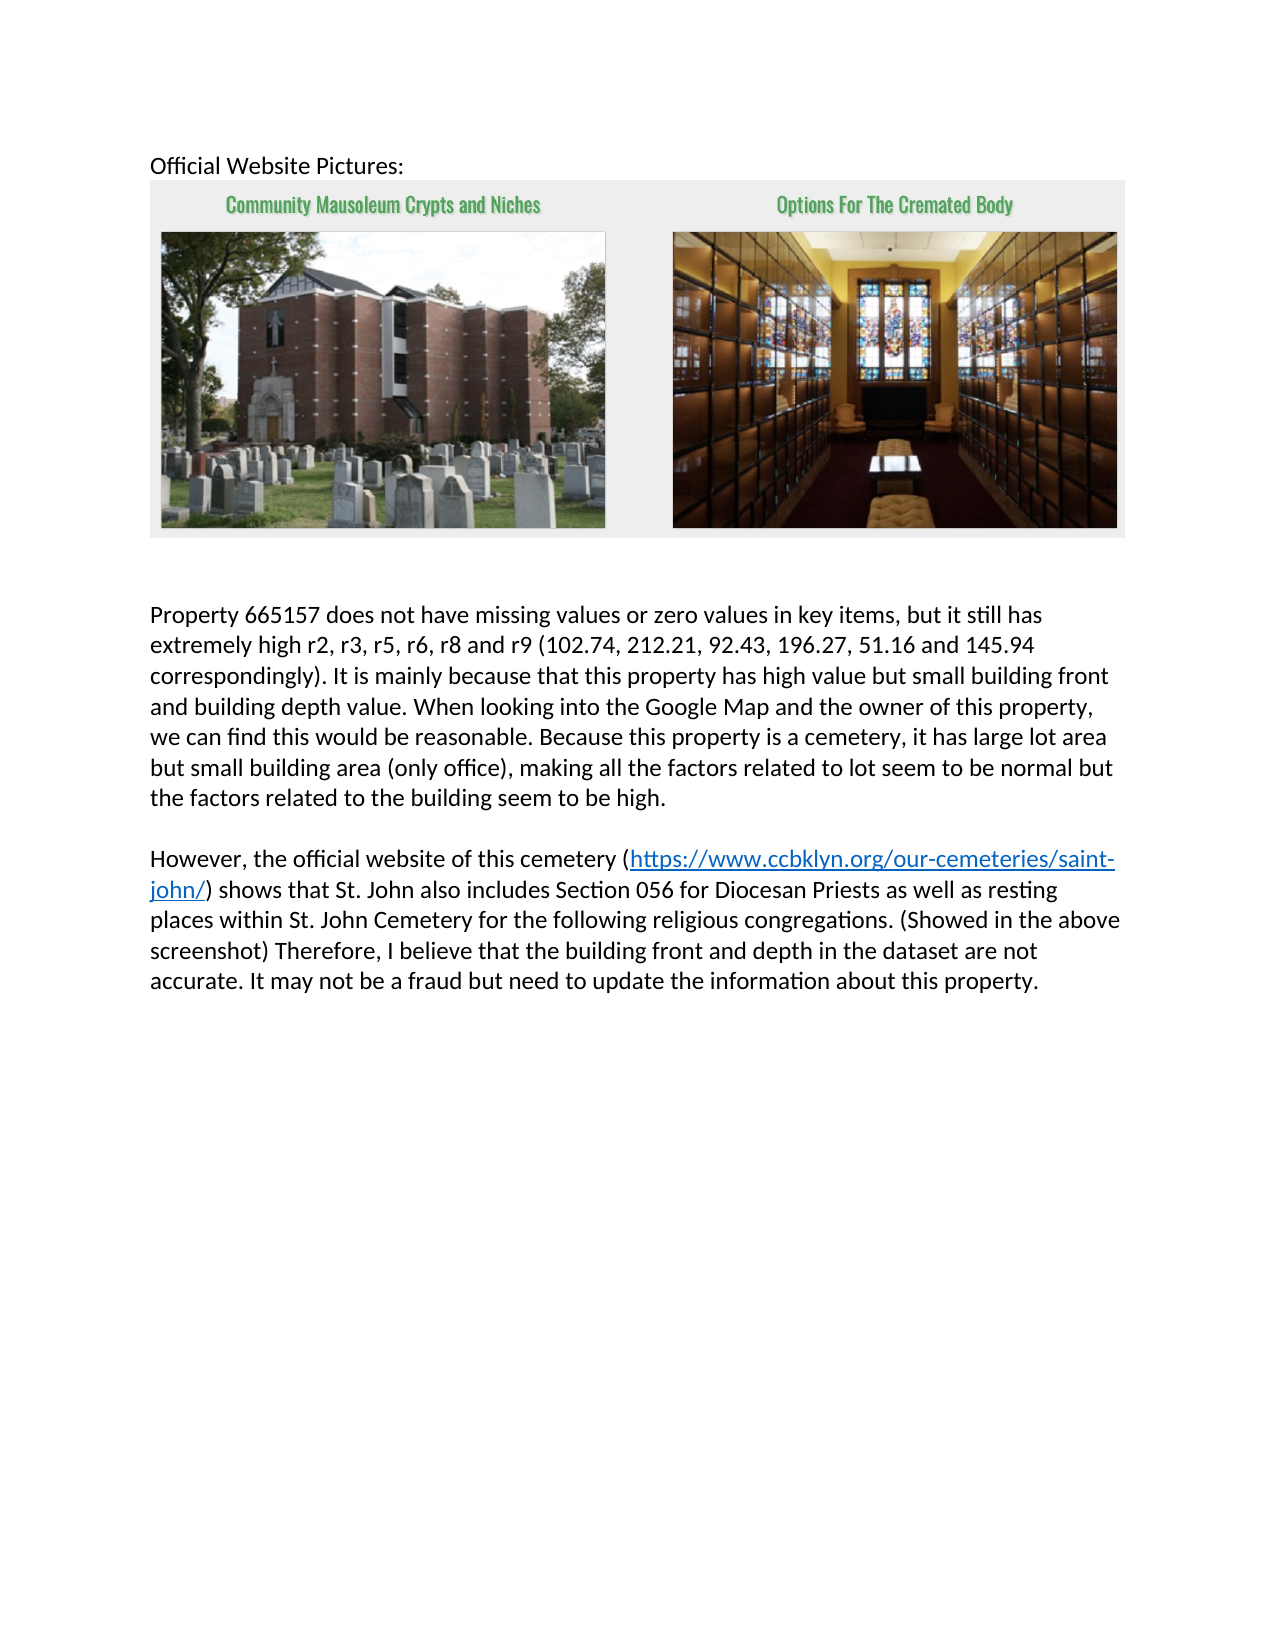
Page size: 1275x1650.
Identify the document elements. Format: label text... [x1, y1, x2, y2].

text However, the official website of this cemetery (https://www.ccbklyn.org/our-cemeteries/saint-john/) shows that St. John also includes Section 056 for Diocesan Priests as well as resting places within St. John Cemetery for the following religious congregations. (Showed in the above screenshot) Therefore, I believe that the building front and depth in the dataset are not accurate. It may not be a fraud but need to update the information about this property. [150, 843, 1125, 996]
text Official Website Pictures: [150, 150, 1125, 180]
text Property 665157 does not have missing values or zero values in key items, but it still has extremely high r2, r3, r5, r6, r8 and r9 (102.74, 212.21, 92.43, 196.27, 51.16 and 145.94 correspondingly). It is mainly because that this property has high value but small building front and building depth value. When looking into the Google Map and the owner of this property, we can find this would be reasonable. Because this property is a cemetery, it has large lot area but small building area (only office), making all the factors related to lot seem to be normal but the factors related to the building seem to be high. [150, 599, 1125, 813]
picture [150, 180, 1125, 538]
